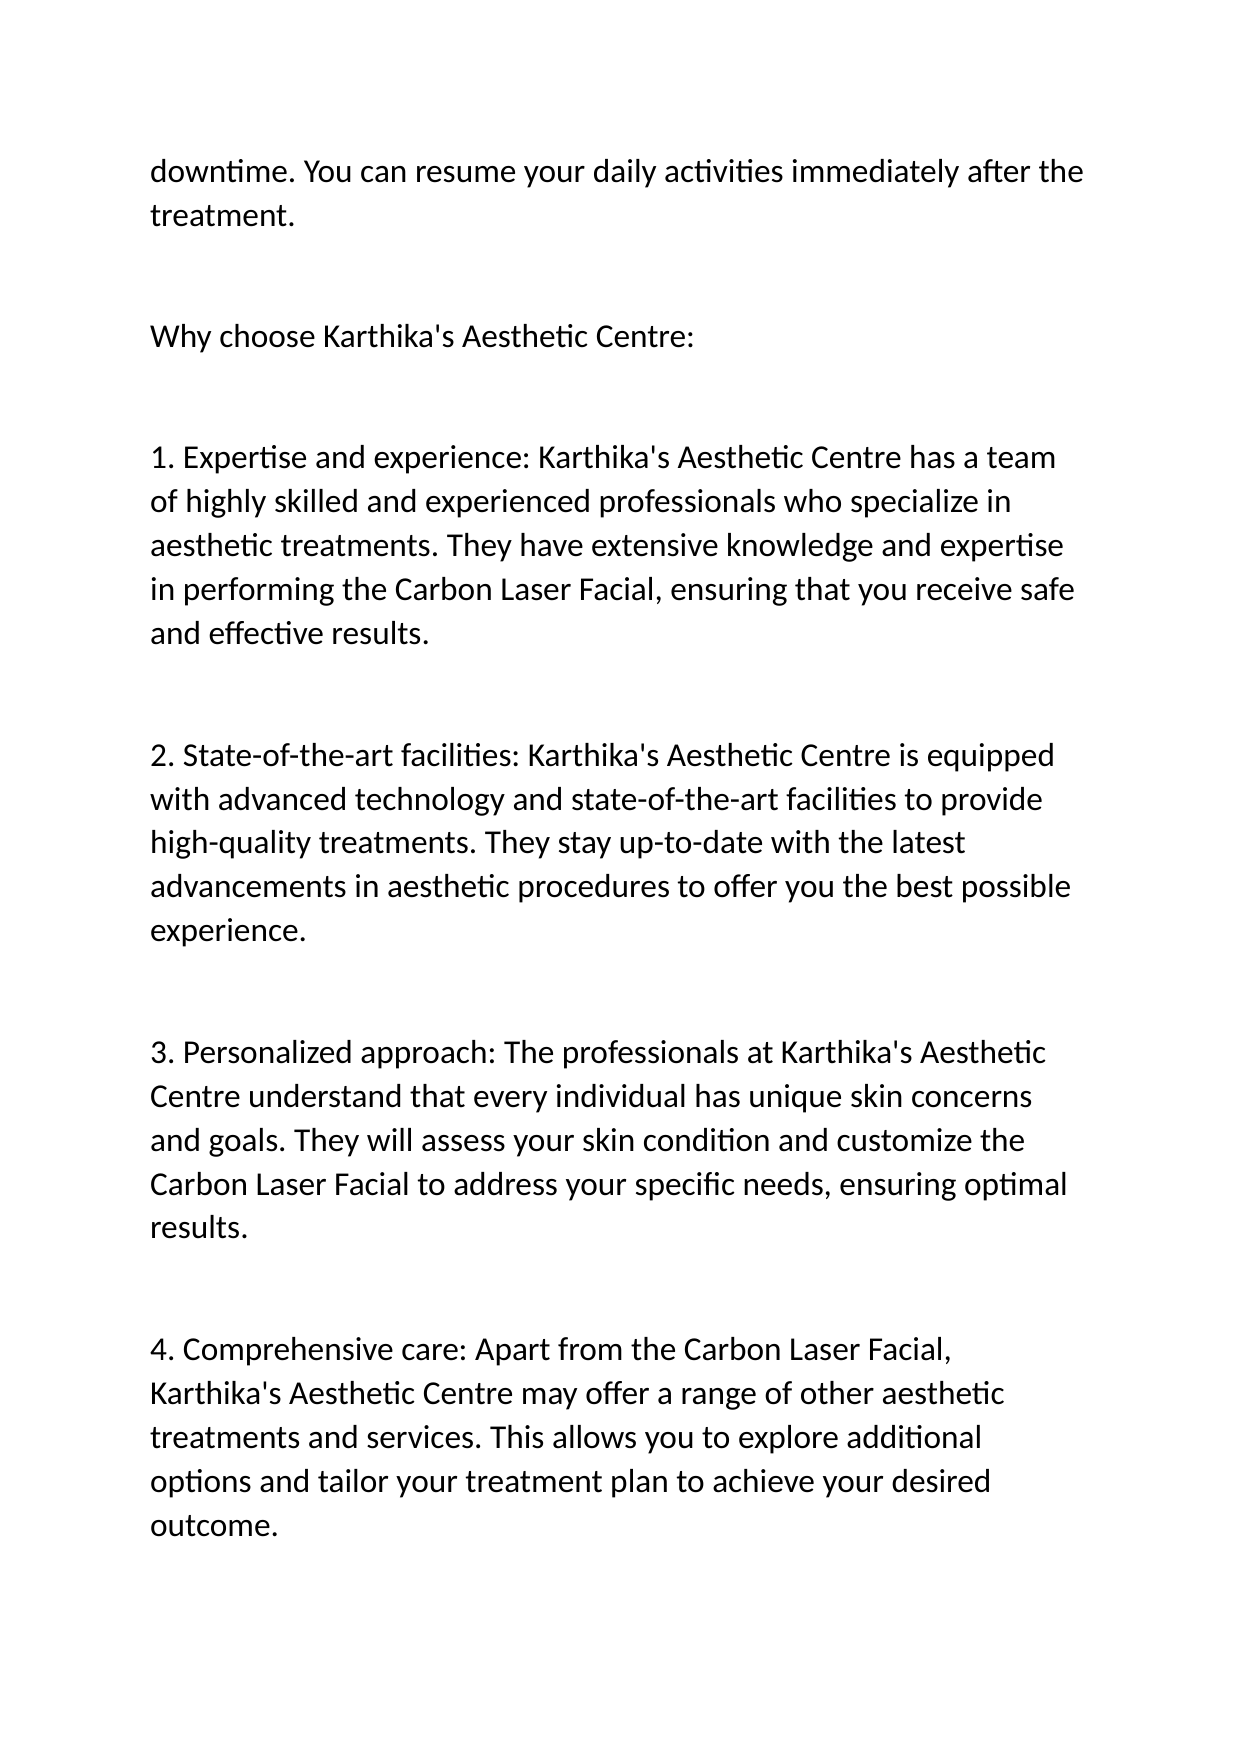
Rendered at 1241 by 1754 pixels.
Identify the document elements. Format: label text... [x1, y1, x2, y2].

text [150, 150, 1090, 235]
text Why choose Karthika's Aesthetic Centre: [150, 315, 1090, 356]
text 1. Expertise and experience: Karthika's Aesthetic Centre has a team of highly skilled and experienced professionals who specialize in aesthetic treatments. They have extensive knowledge and expertise in performing the Carbon Laser Facial, ensuring that you receive safe and effective results. [150, 436, 1090, 653]
text 4. Comprehensive care: Apart from the Carbon Laser Facial, Karthika's Aesthetic Centre may offer a range of other aesthetic treatments and services. This allows you to explore additional options and tailor your treatment plan to achieve your desired outcome. [150, 1328, 1090, 1544]
text 2. State-of-the-art facilities: Karthika's Aesthetic Centre is equipped with advanced technology and state-of-the-art facilities to provide high-quality treatments. They stay up-to-date with the latest advancements in aesthetic procedures to offer you the best possible experience. [150, 733, 1090, 950]
text 3. Personalized approach: The professionals at Karthika's Aesthetic Centre understand that every individual has unique skin concerns and goals. They will assess your skin condition and customize the Carbon Laser Facial to address your specific needs, ensuring optimal results. [150, 1031, 1090, 1247]
